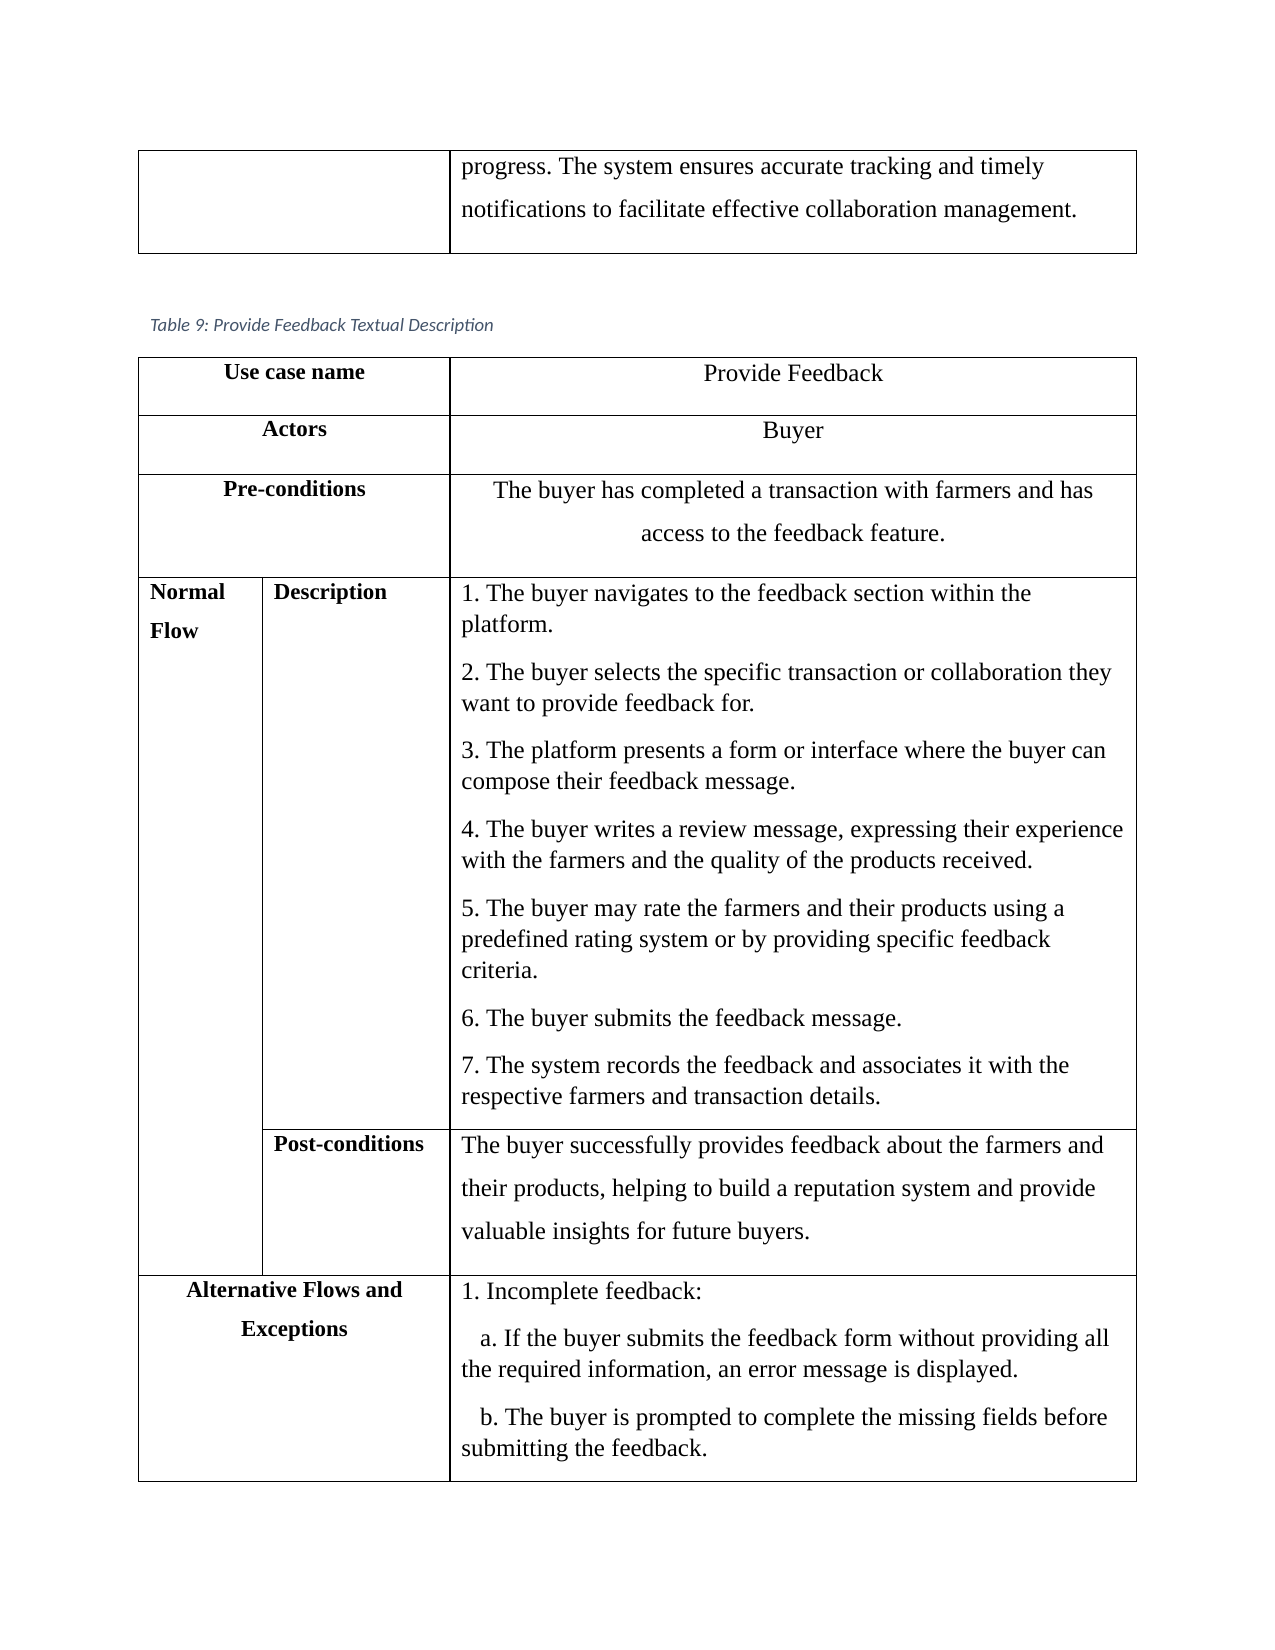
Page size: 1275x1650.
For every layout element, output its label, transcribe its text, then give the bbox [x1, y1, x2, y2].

table_cell The buyer has completed a transaction with farmers and has access to the feedback feature. [451, 475, 1136, 577]
table_cell Buyer [451, 416, 1136, 474]
table_cell Normal Flow [139, 578, 262, 1275]
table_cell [139, 151, 449, 253]
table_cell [139, 1276, 449, 1481]
table_cell The buyer successfully provides feedback about the farmers and their products, helping to build a reputation system and provide valuable insights for future buyers. [451, 1130, 1136, 1275]
table_cell Pre-conditions [139, 475, 449, 577]
table_cell Description [263, 578, 449, 1129]
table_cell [451, 151, 1136, 253]
table_cell Post-conditions [263, 1130, 449, 1275]
table_cell Actors [139, 416, 449, 474]
table_header Provide Feedback [451, 358, 1136, 414]
table_cell 1. The buyer navigates to the feedback section within the platform. 2. The buyer selects the specific transaction or collaboration they want to provide feedback for. 3. The platform presents a form or interface where the buyer can compose their feedback message. 4. The buyer writes a review message, expressing their experience with the farmers and the quality of the products received. 5. The buyer may rate the farmers and their products using a predefined rating system or by providing specific feedback criteria. 6. The buyer submits the feedback message. 7. The system records the feedback and associates it with the respective farmers and transaction details. [451, 578, 1136, 1129]
table_header Use case name [139, 358, 449, 414]
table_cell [451, 1276, 1136, 1481]
